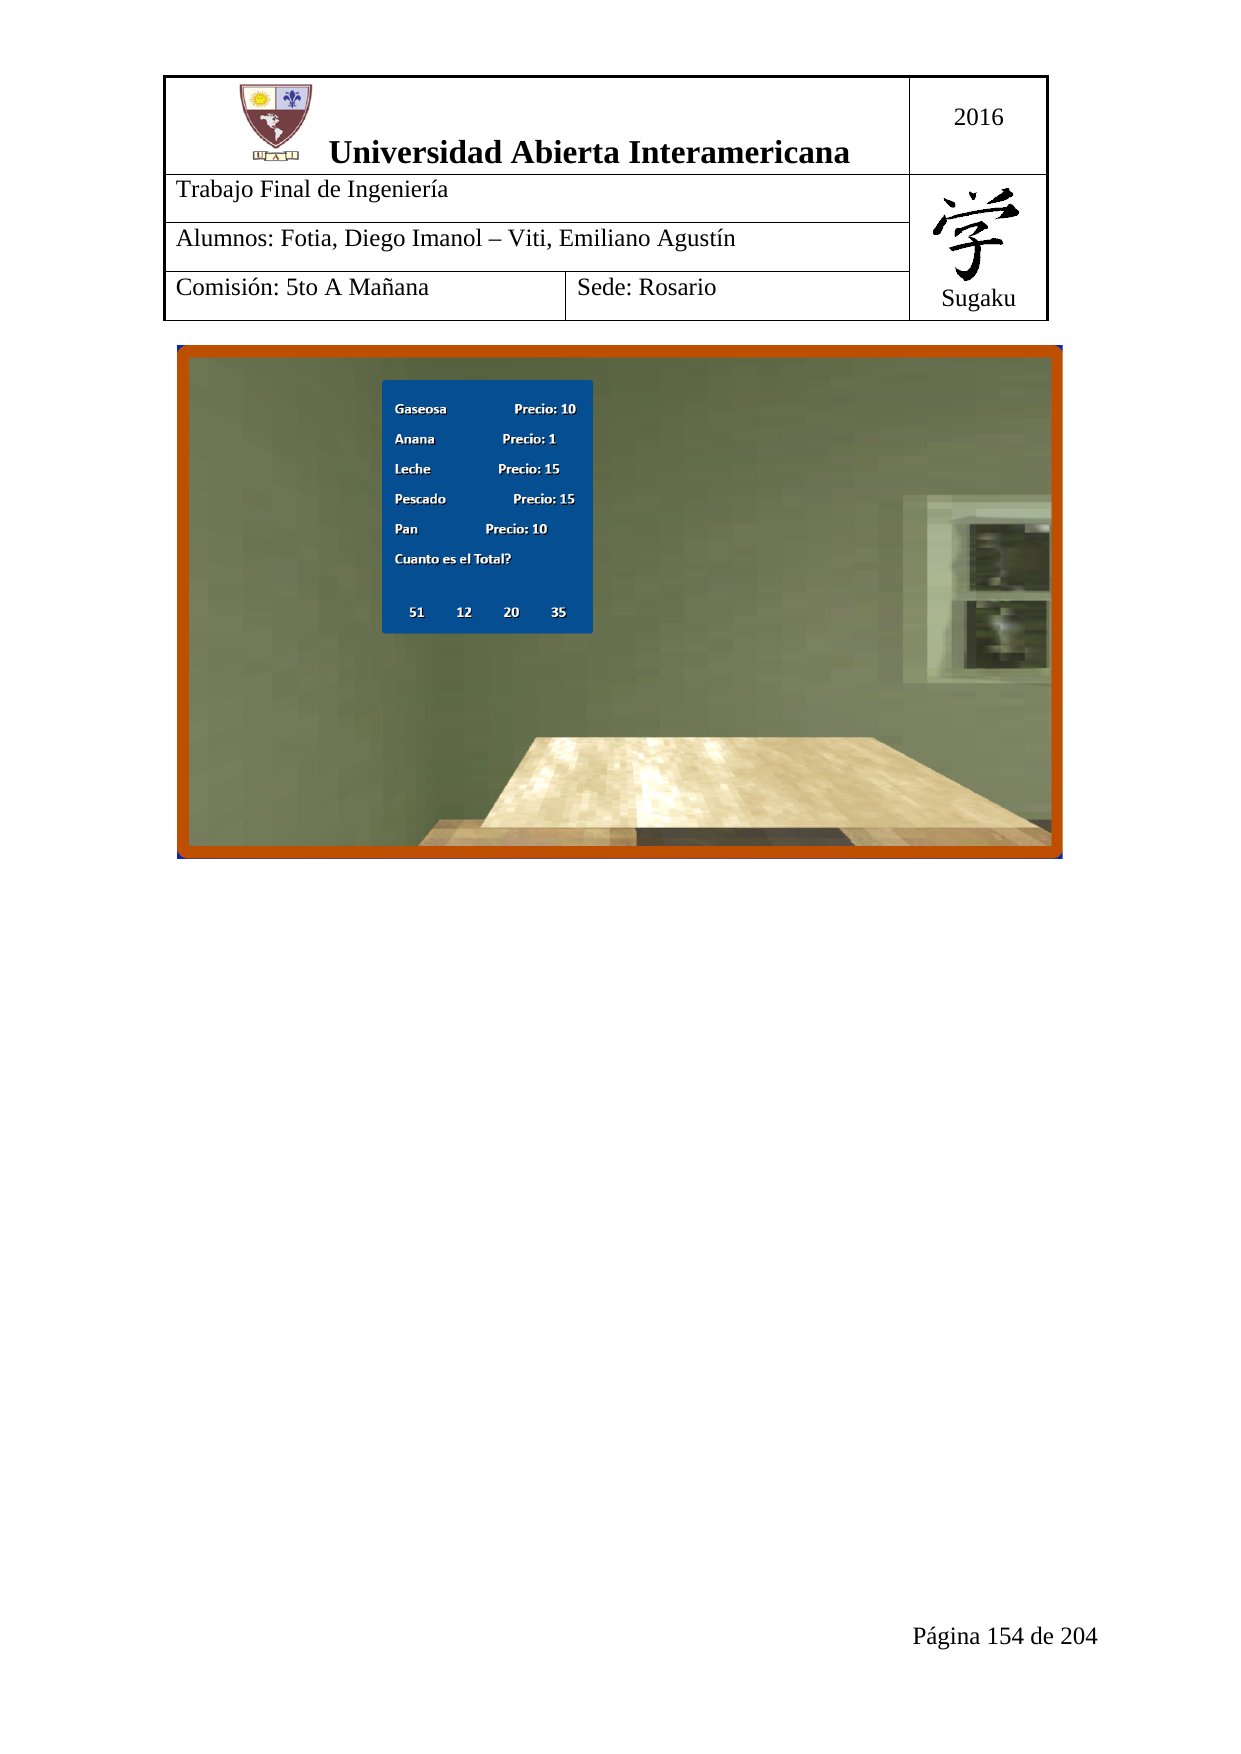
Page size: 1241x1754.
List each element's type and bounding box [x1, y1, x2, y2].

picture [927, 181, 1030, 284]
picture [223, 78, 329, 164]
picture [177, 345, 1063, 859]
